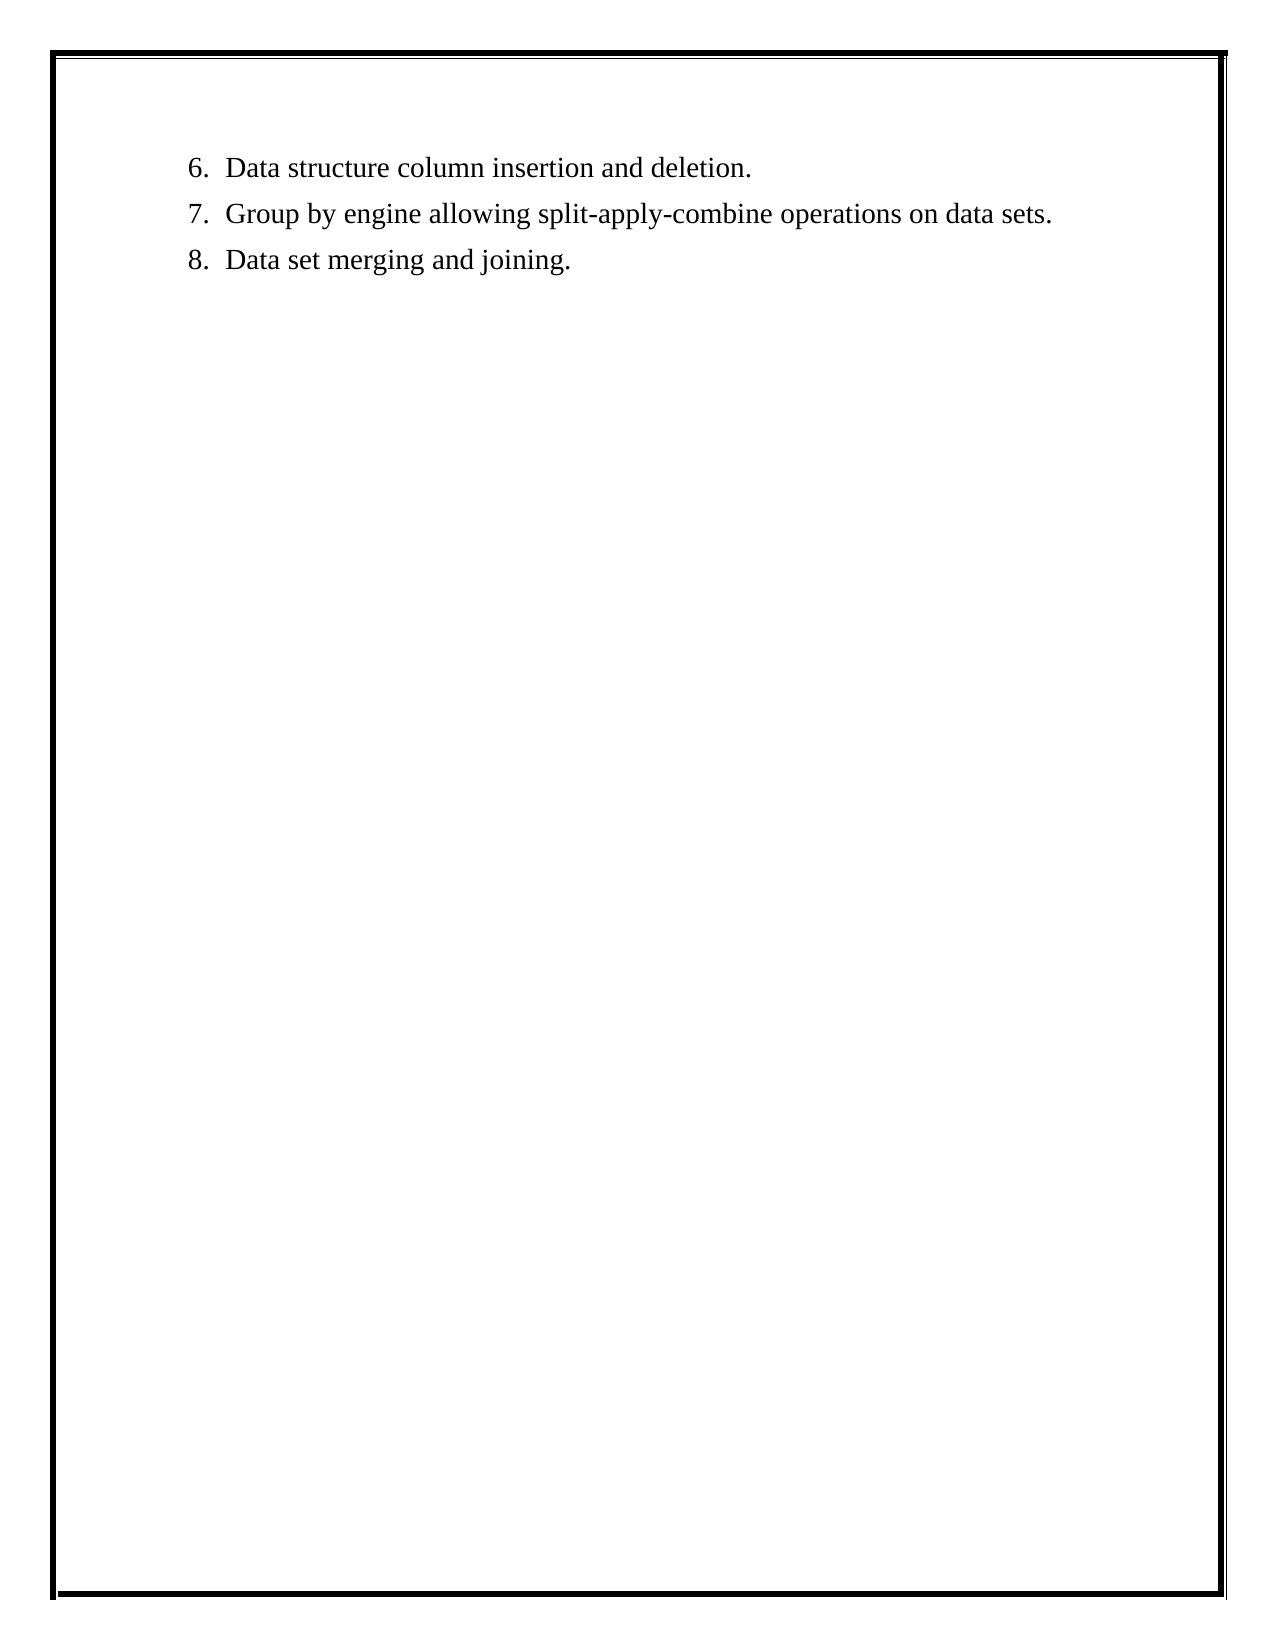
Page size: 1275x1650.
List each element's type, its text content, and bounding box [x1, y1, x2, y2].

list Data set merging and joining. [188, 242, 1198, 276]
list Group by engine allowing split-apply-combine operations on data sets. [188, 196, 1198, 229]
list Data structure column insertion and deletion. [188, 150, 1198, 183]
